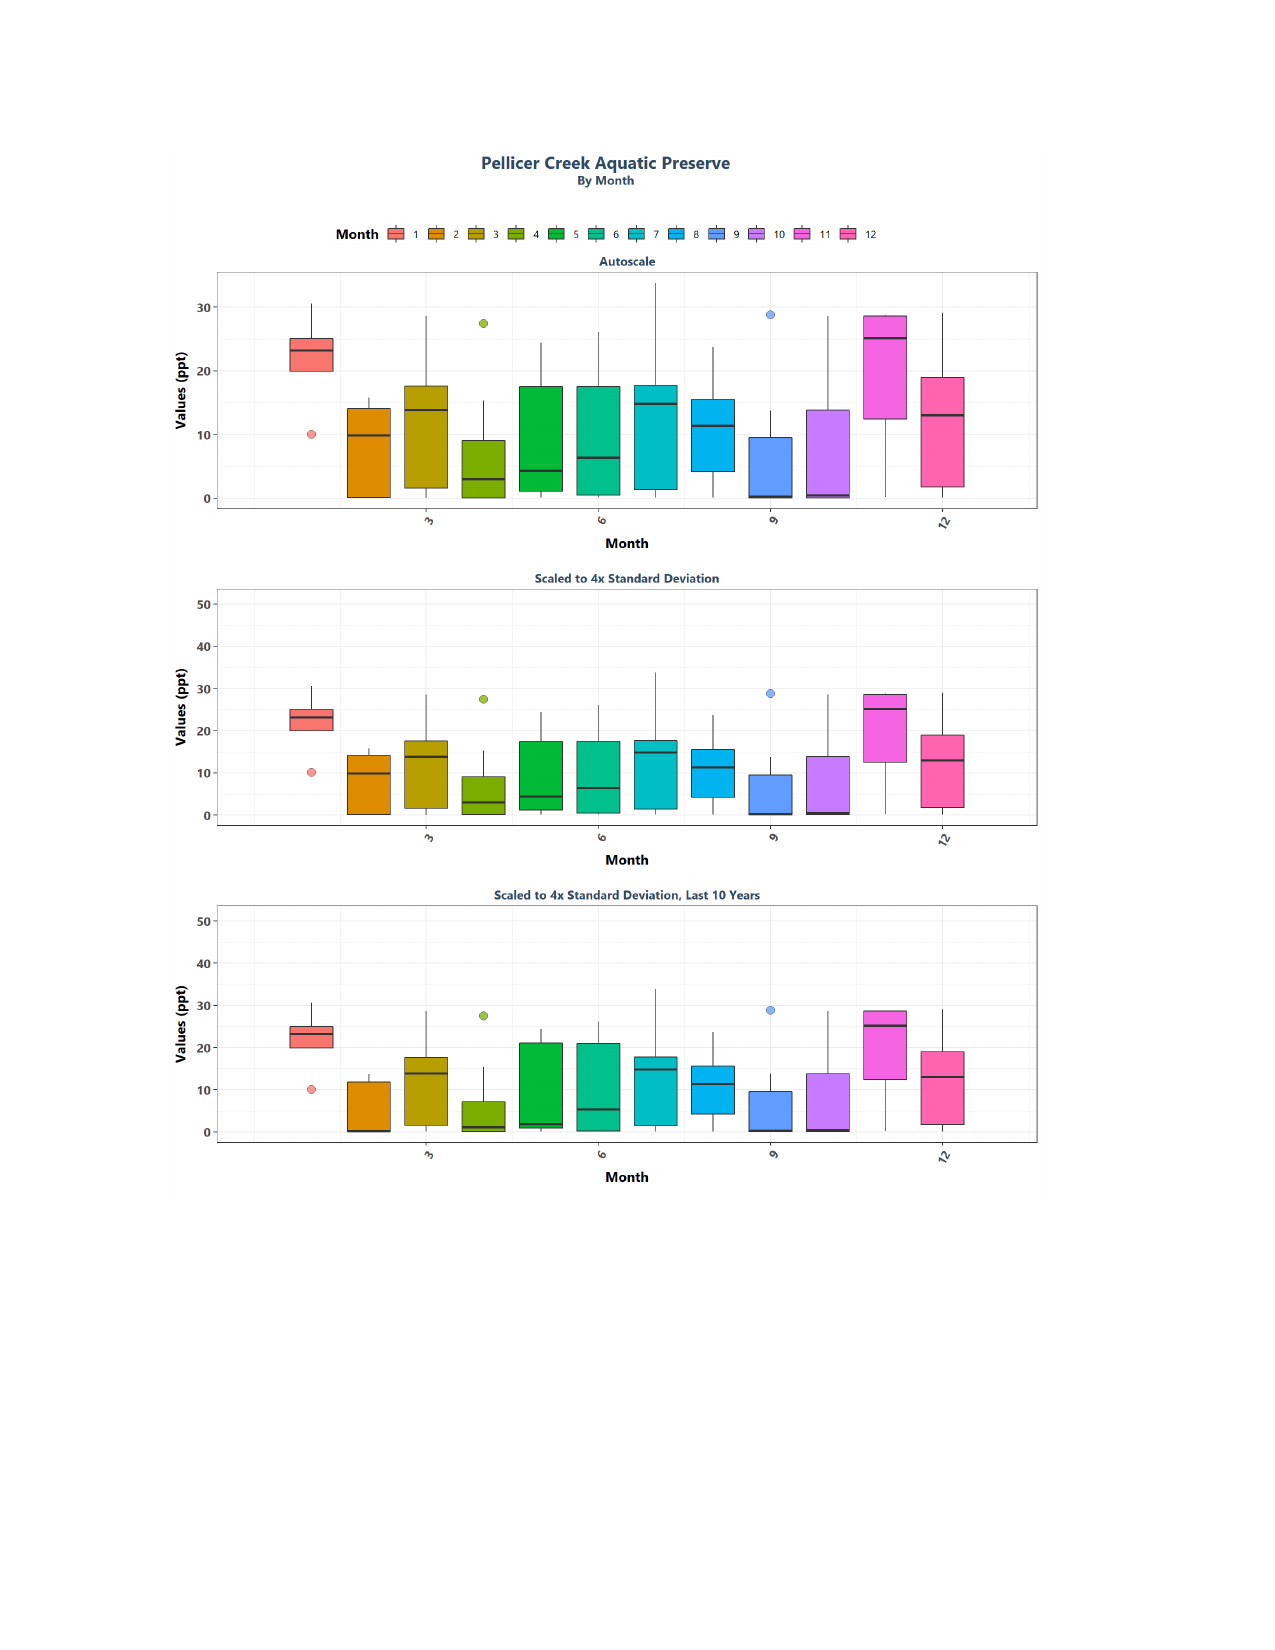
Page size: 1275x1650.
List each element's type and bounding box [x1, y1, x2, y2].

picture [168, 150, 1044, 1200]
